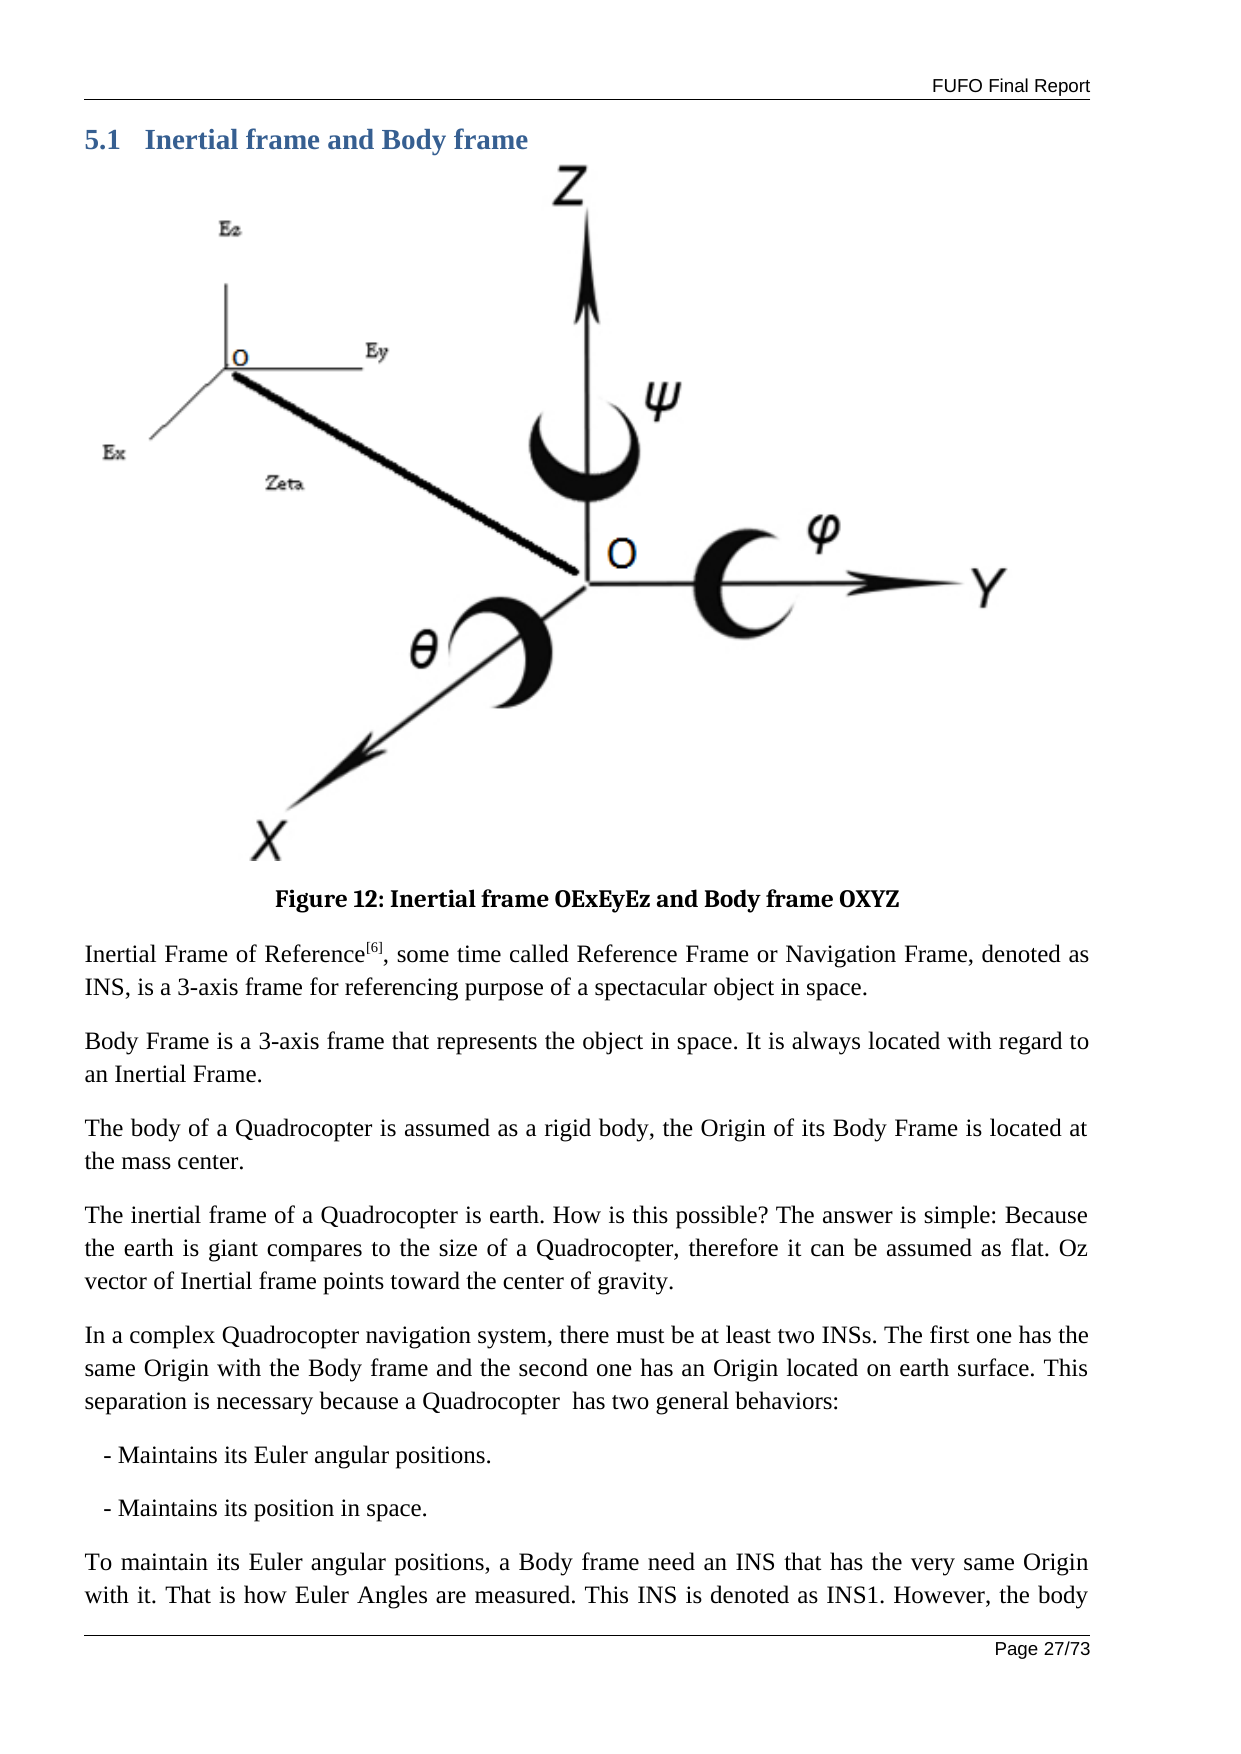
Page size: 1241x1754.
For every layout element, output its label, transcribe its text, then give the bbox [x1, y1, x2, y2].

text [84, 1547, 1090, 1609]
text Body Frame is a 3-axis frame that represents the object in space. It is always located with regard to an Inertial Frame. [84, 1026, 1090, 1088]
text Inertial Frame of Reference[6], some time called Reference Frame or Navigation Frame, denoted as INS, is a 3-axis frame for referencing purpose of a spectacular object in space. [84, 939, 1090, 1001]
text The inertial frame of a Quadrocopter is earth. How is this possible? The answer is simple: Because the earth is giant compares to the size of a Quadrocopter, therefore it can be assumed as flat. Oz vector of Inertial frame points toward the center of gravity. [84, 1200, 1090, 1295]
picture [85, 160, 1089, 861]
subtitle Inertial frame and Body frame [84, 122, 1090, 155]
text - Maintains its Euler angular positions. [84, 1440, 1090, 1468]
text - Maintains its position in space. [84, 1493, 1090, 1522]
text In a complex Quadrocopter navigation system, there must be at least two INSs. The first one has the same Origin with the Body frame and the second one has an Origin located on earth surface. This separation is necessary because a Quadrocopter has two general behaviors: [84, 1320, 1090, 1414]
text Figure 12: Inertial frame OExEyEz and Body frame OXYZ [84, 885, 1090, 914]
text The body of a Quadrocopter is assumed as a rigid body, the Origin of its Body Frame is located at the mass center. [84, 1113, 1090, 1175]
